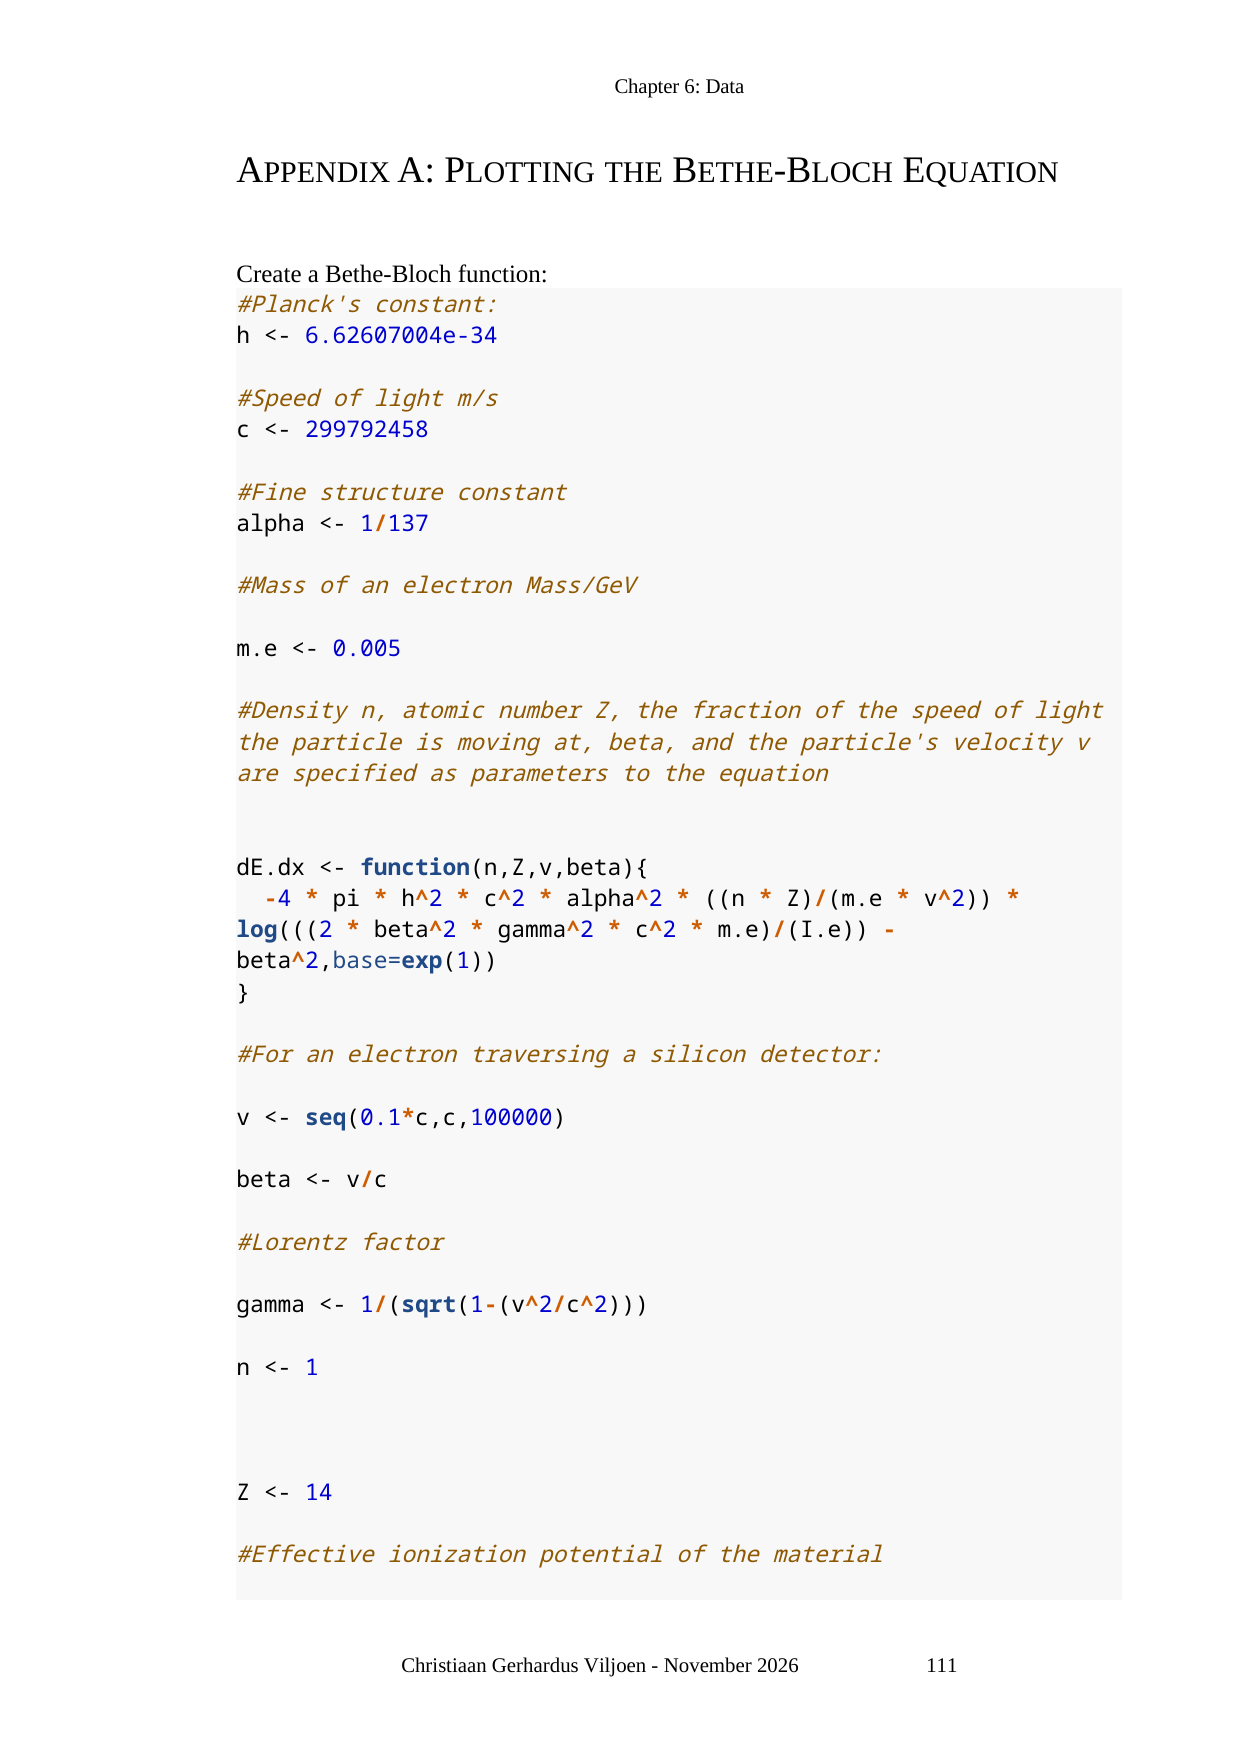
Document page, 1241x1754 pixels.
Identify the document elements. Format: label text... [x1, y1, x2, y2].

subtitle Appendix A: Plotting the Bethe-Bloch Equation [236, 148, 1122, 191]
text Create a Bethe-Bloch function: [236, 259, 1122, 288]
